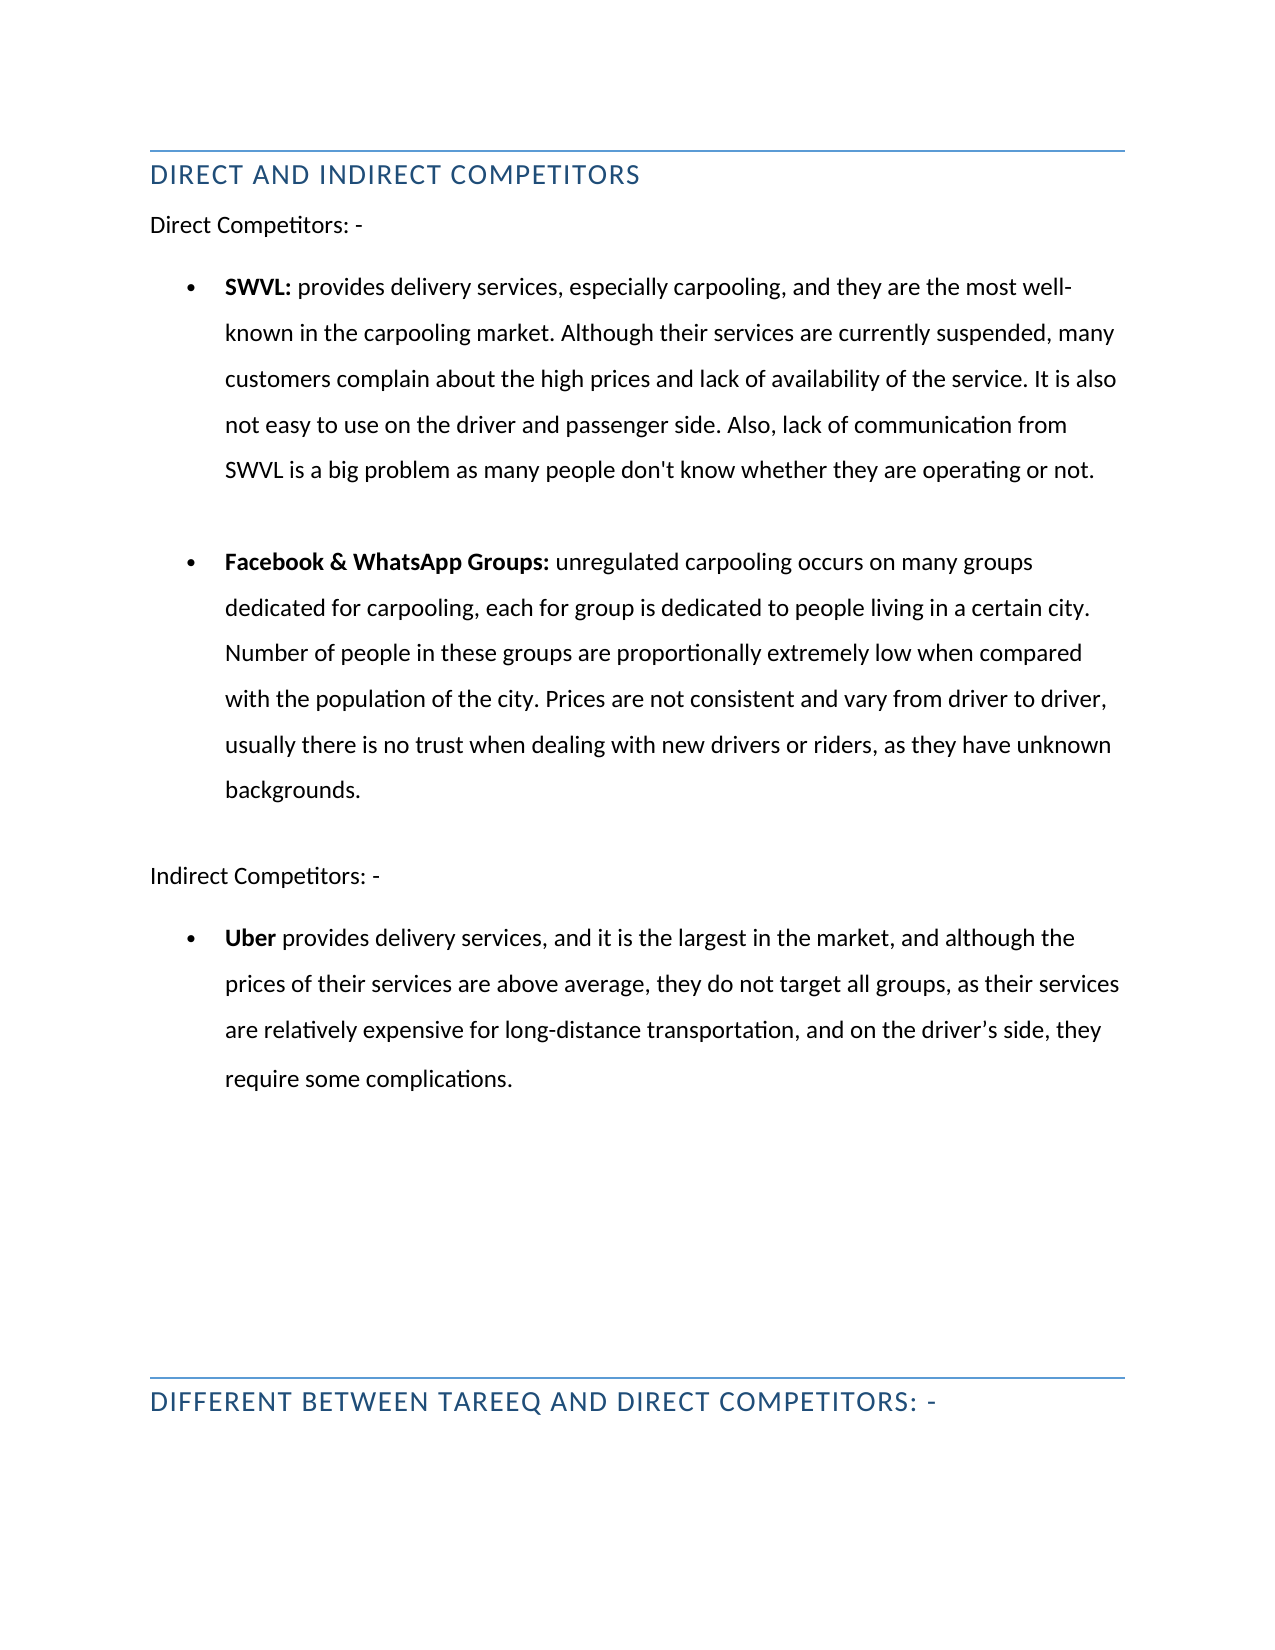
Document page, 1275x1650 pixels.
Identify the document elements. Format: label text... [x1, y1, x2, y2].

list Uber provides delivery services, and it is the largest in the market, and although the prices of their services are above average, they do not target all groups, as their services are relatively expensive for long-distance transportation, and on the driver’s side, they require some complications. [187, 922, 1125, 1095]
subtitle Different between TAreeq and direct Competitors: - [150, 1379, 1125, 1419]
list Facebook & WhatsApp Groups: unregulated carpooling occurs on many groups dedicated for carpooling, each for group is dedicated to people living in a certain city. Number of people in these groups are proportionally extremely low when compared with the population of the city. Prices are not consistent and vary from driver to driver, usually there is no trust when dealing with new drivers or riders, as they have unknown backgrounds. [187, 546, 1125, 805]
text Indirect Competitors: - [150, 860, 1125, 890]
text Direct Competitors: - [150, 209, 1125, 240]
subtitle direct and indirect competitors [150, 152, 1125, 191]
list SWVL: provides delivery services, especially carpooling, and they are the most well-known in the carpooling market. Although their services are currently suspended, many customers complain about the high prices and lack of availability of the service. It is also not easy to use on the driver and passenger side. Also, lack of communication from SWVL is a big problem as many people don't know whether they are operating or not. [187, 272, 1125, 485]
